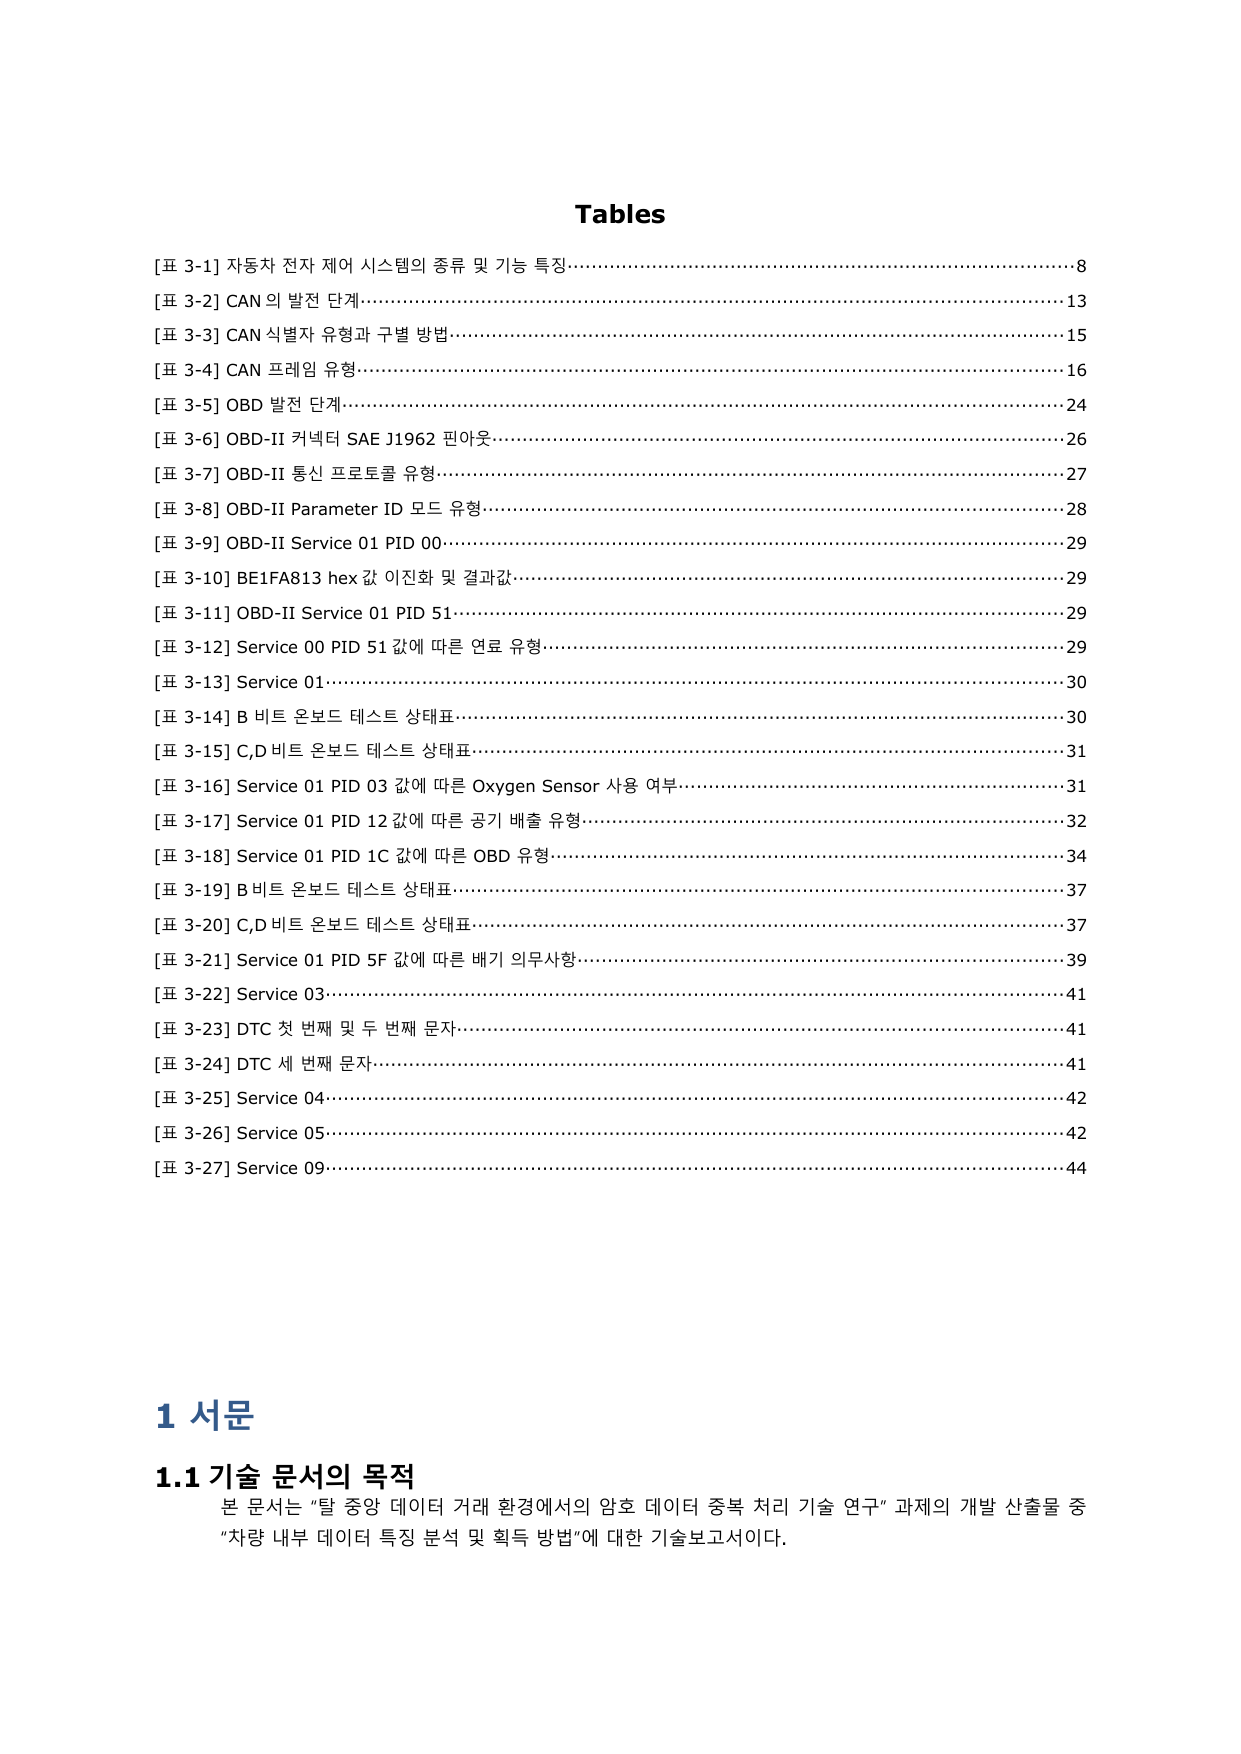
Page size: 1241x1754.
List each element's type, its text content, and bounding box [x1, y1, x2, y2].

text [표 3-10] BE1FA813 hex값 이진화 및 결과값 29 [153, 566, 1087, 588]
text [표 3-18] Service 01 PID 1C 값에 따른 OBD 유형 34 [153, 844, 1087, 866]
text [표 3-24] DTC 세 번째 문자 41 [153, 1052, 1087, 1074]
text Tables [153, 199, 1087, 229]
text [표 3-14] B 비트 온보드 테스트 상태표 30 [153, 705, 1087, 727]
text [표 3-26] Service 05 42 [153, 1121, 1087, 1143]
text [표 3-23] DTC 첫 번째 및 두 번째 문자 41 [153, 1017, 1087, 1039]
text [표 3-5] OBD 발전 단계 24 [153, 393, 1087, 415]
text [표 3-13] Service 01 30 [153, 670, 1087, 693]
text [표 3-8] OBD-II Parameter ID 모드 유형 28 [153, 497, 1087, 519]
subtitle 1.1기술 문서의 목적 [153, 1458, 1087, 1494]
text [표 3-6] OBD-II 커넥터 SAE J1962 핀아웃 26 [153, 428, 1087, 450]
text [표 3-22] Service 03 41 [153, 983, 1087, 1005]
text [표 3-7] OBD-II 통신 프로토콜 유형 27 [153, 462, 1087, 484]
text [표 3-1] 자동차 전자 제어 시스템의 종류 및 기능 특징 8 [153, 254, 1087, 276]
text [표 3-27] Service 09 44 [153, 1156, 1087, 1178]
text [표 3-2] CAN의 발전 단계 13 [153, 289, 1087, 311]
text 본 문서는 “탈 중앙 데이터 거래 환경에서의 암호 데이터 중복 처리 기술 연구” 과제의 개발 산출물 중 “차량 내부 데이터 특징 분석 및 획득 방법”에 대한 기술보고서이다. [220, 1494, 1087, 1550]
text [표 3-12] Service 00 PID 51값에 따른 연료 유형 29 [153, 636, 1087, 658]
text [표 3-20] C,D비트 온보드 테스트 상태표 37 [153, 913, 1087, 935]
text [표 3-3] CAN식별자 유형과 구별 방법 15 [153, 323, 1087, 346]
text [표 3-11] OBD-II Service 01 PID 51 29 [153, 601, 1087, 623]
text [표 3-21] Service 01 PID 5F 값에 따른 배기 의무사항 39 [153, 948, 1087, 970]
text [표 3-25] Service 04 42 [153, 1087, 1087, 1109]
text [표 3-16] Service 01 PID 03 값에 따른 Oxygen Sensor 사용 여부 31 [153, 774, 1087, 797]
text [표 3-17] Service 01 PID 12값에 따른 공기 배출 유형 32 [153, 809, 1087, 831]
subtitle 1 서문 [153, 1393, 1087, 1437]
text [표 3-9] OBD-II Service 01 PID 00 29 [153, 532, 1087, 554]
text [표 3-19] B비트 온보드 테스트 상태표 37 [153, 878, 1087, 901]
text [표 3-15] C,D비트 온보드 테스트 상태표 31 [153, 740, 1087, 762]
text [표 3-4] CAN 프레임 유형 16 [153, 358, 1087, 380]
